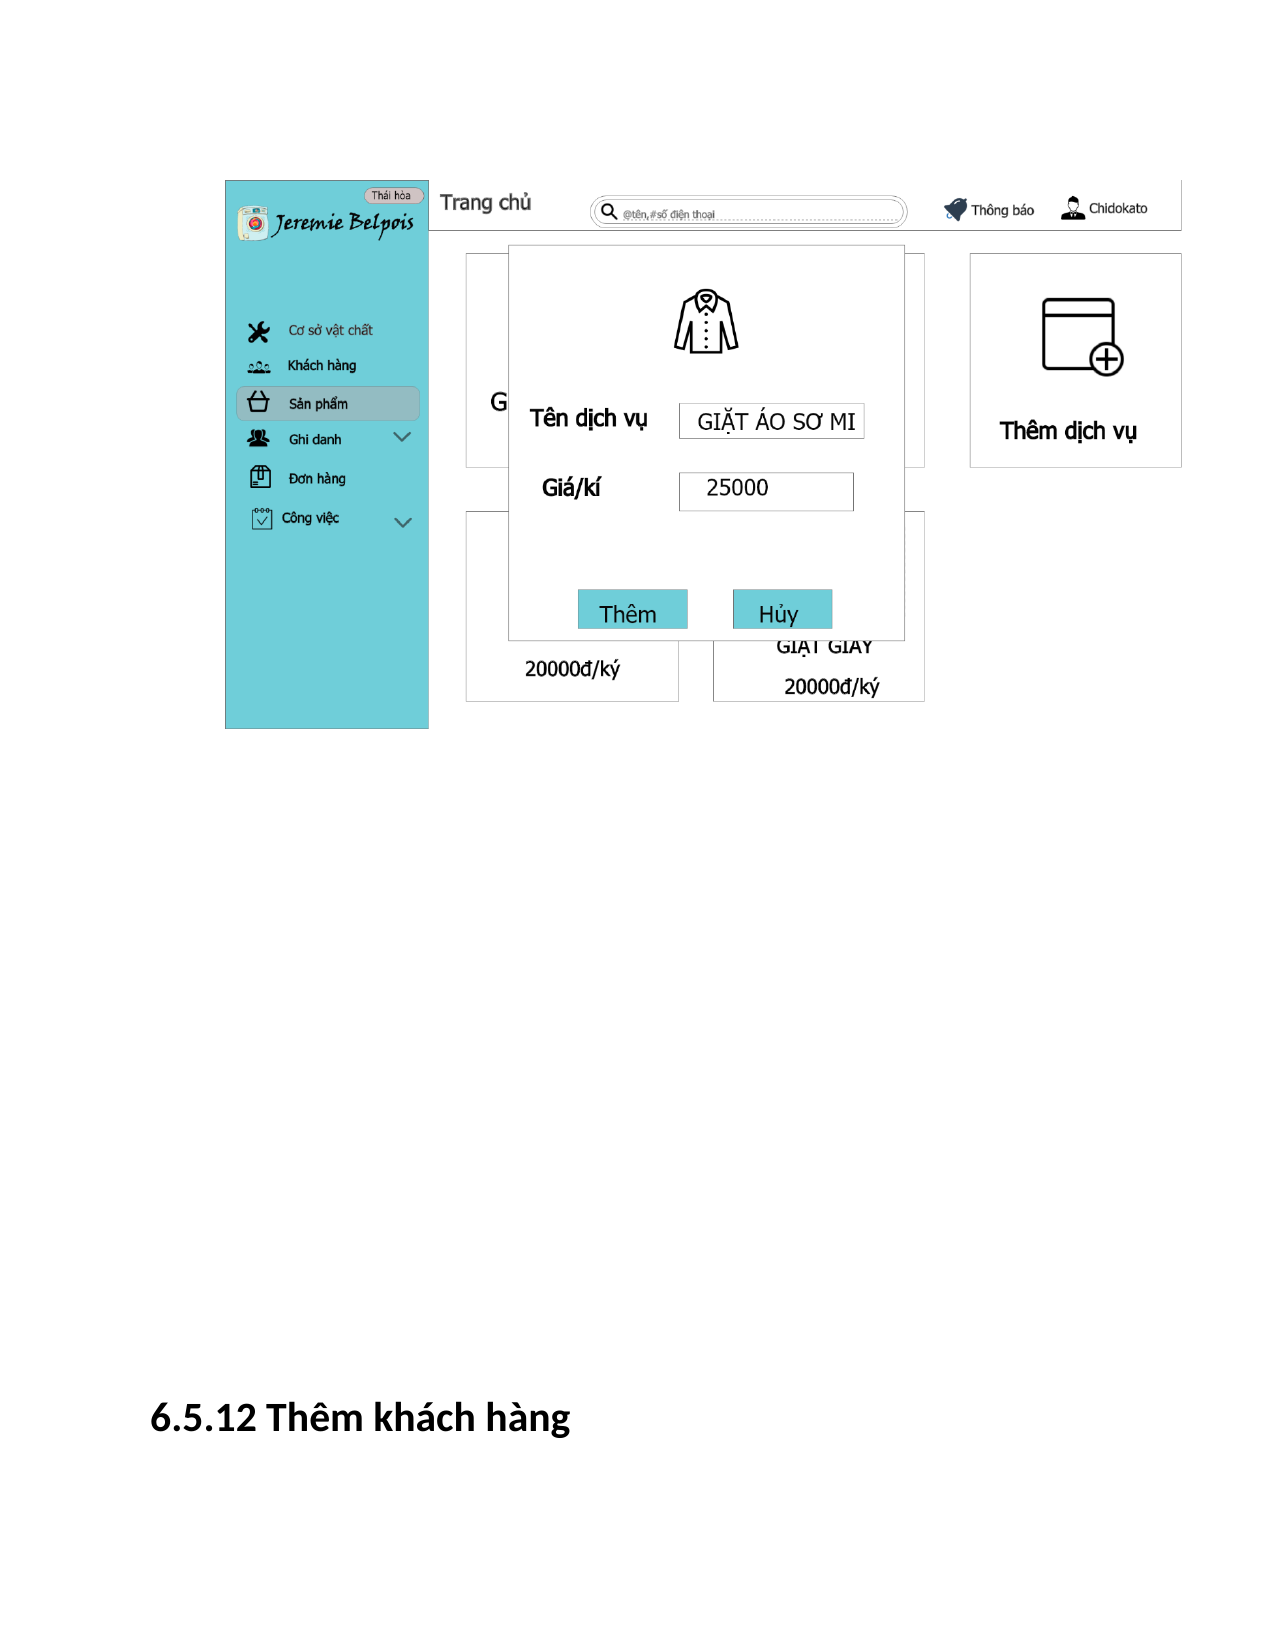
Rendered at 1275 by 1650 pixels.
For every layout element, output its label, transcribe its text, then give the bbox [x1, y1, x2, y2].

picture [225, 180, 1200, 729]
text 6.5.12 Thêm khách hàng [150, 1391, 1125, 1442]
